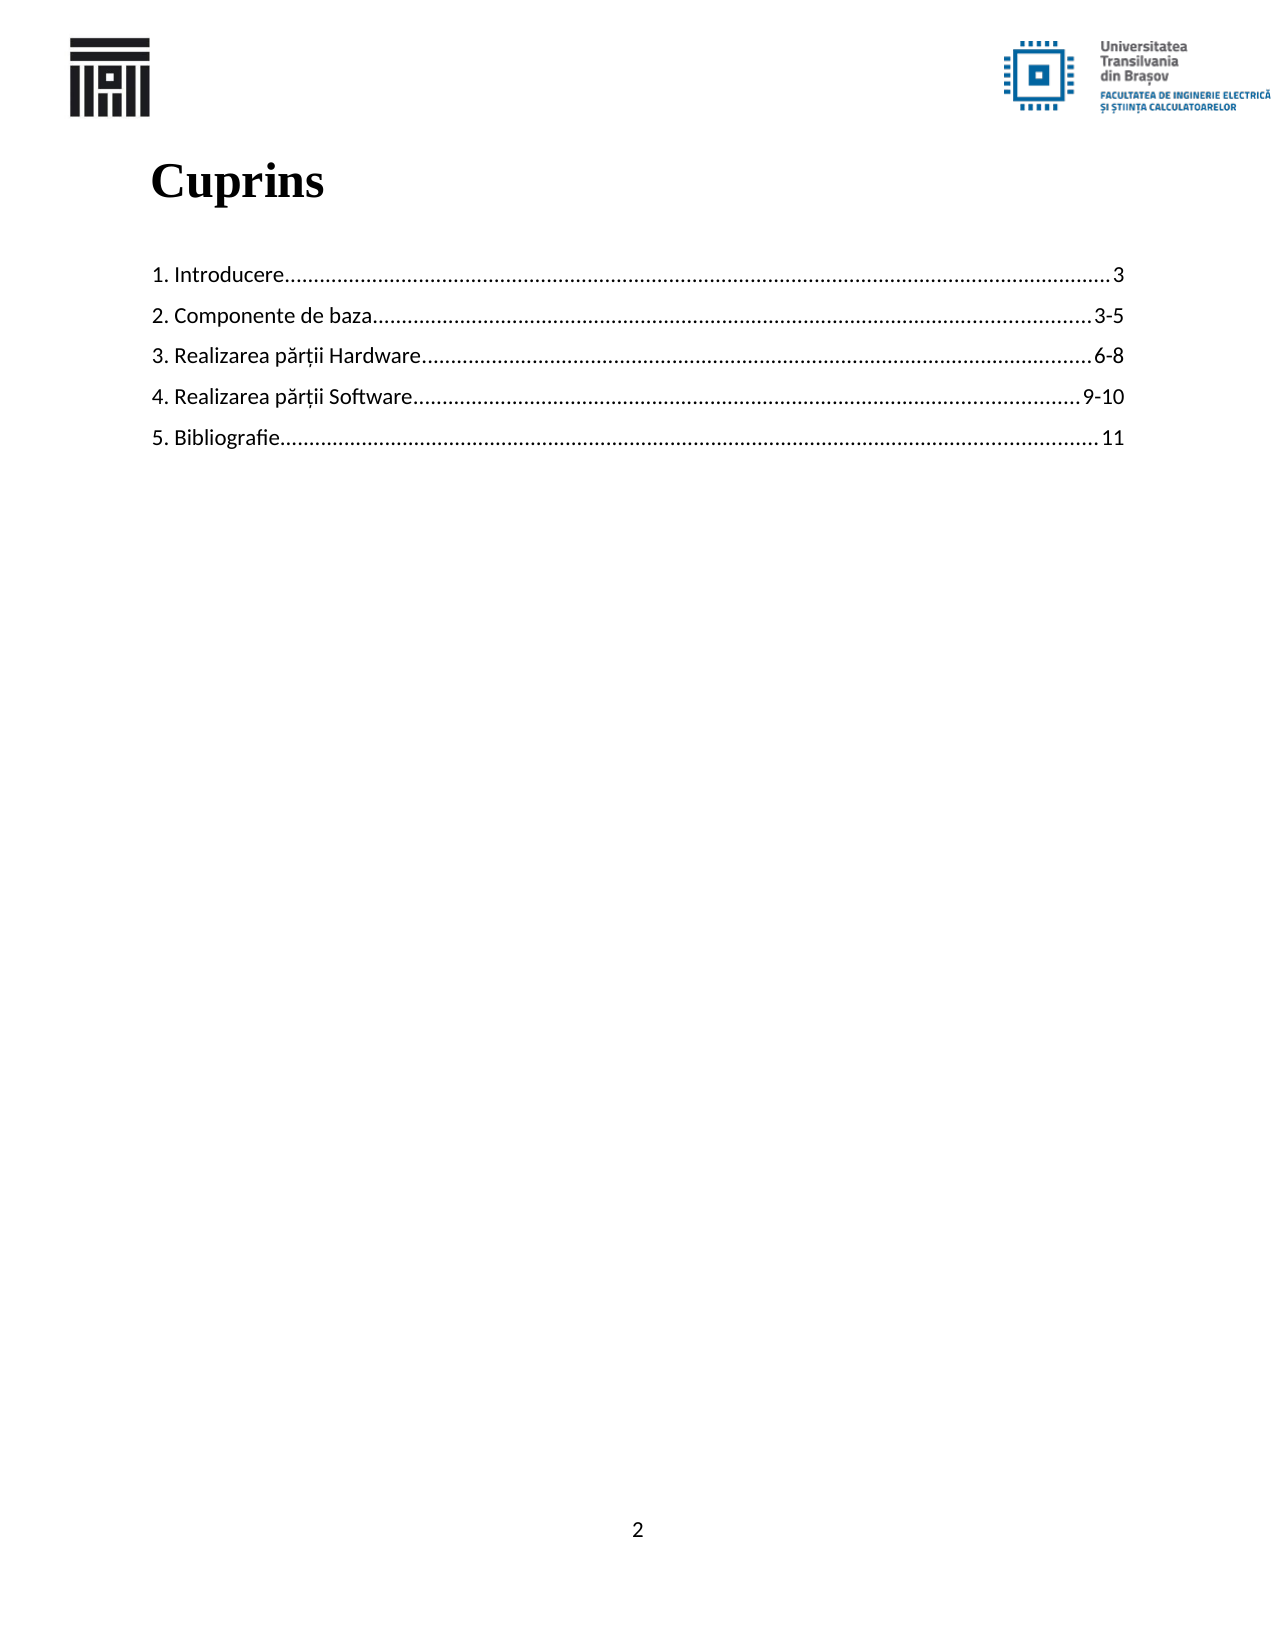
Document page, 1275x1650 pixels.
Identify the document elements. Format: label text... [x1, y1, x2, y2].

picture [1004, 41, 1271, 114]
picture [64, 33, 150, 119]
subtitle Cuprins [150, 151, 1125, 208]
